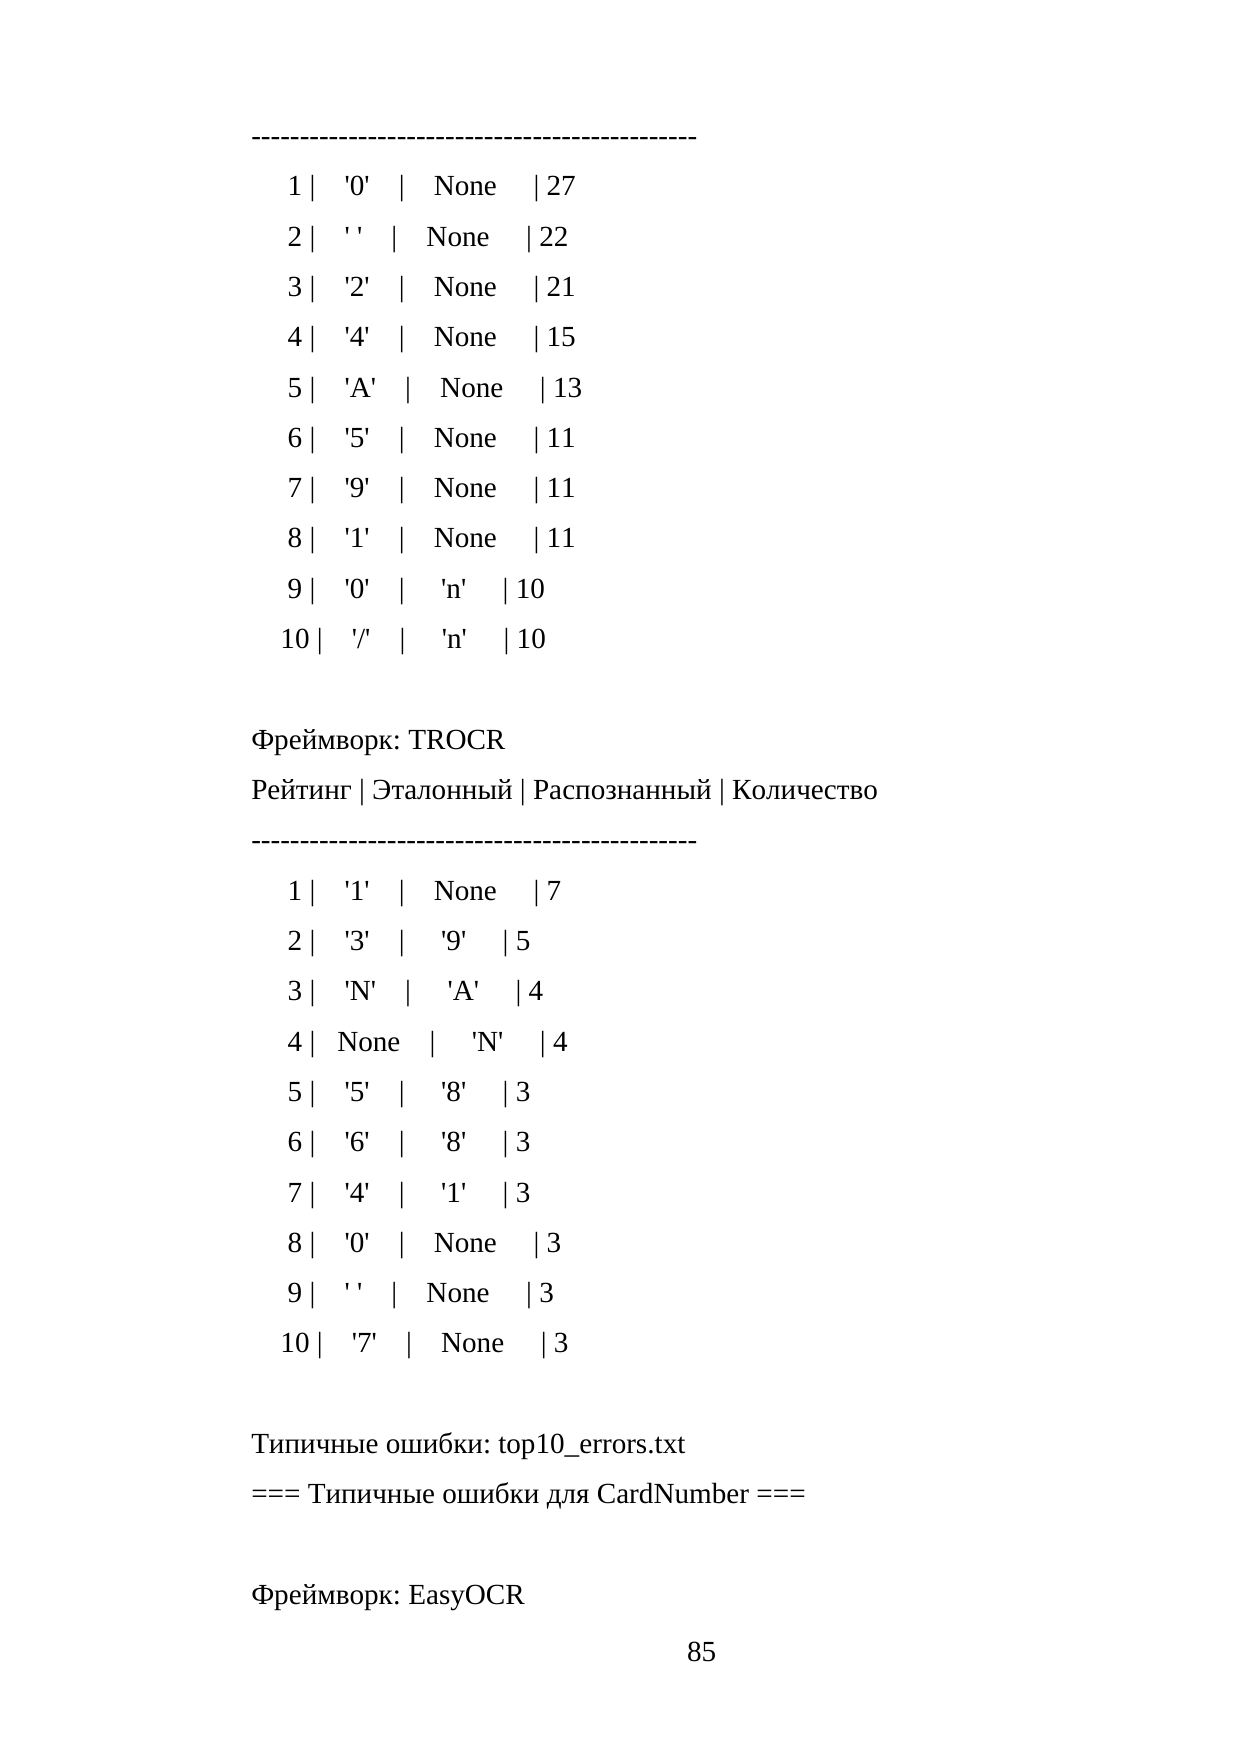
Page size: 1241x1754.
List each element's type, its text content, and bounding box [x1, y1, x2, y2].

text 2 | ' ' | None | 22 [177, 219, 1152, 252]
text 2 | '3' | '9' | 5 [177, 923, 1152, 957]
text 4 | '4' | None | 15 [177, 319, 1152, 353]
text 7 | '9' | None | 11 [177, 470, 1152, 504]
text Фреймворк: EasyOCR [177, 1577, 1152, 1611]
text 4 | None | 'N' | 4 [177, 1024, 1152, 1057]
text Типичные ошибки: top10_errors.txt [177, 1426, 1152, 1460]
text 7 | '4' | '1' | 3 [177, 1175, 1152, 1208]
text 6 | '5' | None | 11 [177, 420, 1152, 453]
text 10 | '7' | None | 3 [177, 1326, 1152, 1359]
text 6 | '6' | '8' | 3 [177, 1124, 1152, 1158]
text 1 | '1' | None | 7 [177, 873, 1152, 906]
text 5 | '5' | '8' | 3 [177, 1074, 1152, 1108]
text ---------------------------------------------- [177, 822, 1152, 856]
text 8 | '1' | None | 11 [177, 521, 1152, 554]
text 10 | '/' | 'n' | 10 [177, 621, 1152, 655]
text 3 | '2' | None | 21 [177, 269, 1152, 303]
text 1 | '0' | None | 27 [177, 168, 1152, 202]
text === Типичные ошибки для CardNumber === [177, 1477, 1152, 1510]
text Рейтинг | Эталонный | Распознанный | Количество [177, 772, 1152, 806]
text 5 | 'A' | None | 13 [177, 370, 1152, 403]
text 9 | ' ' | None | 3 [177, 1275, 1152, 1309]
text 3 | 'N' | 'A' | 4 [177, 973, 1152, 1007]
text 8 | '0' | None | 3 [177, 1225, 1152, 1258]
text Фреймворк: TROCR [177, 722, 1152, 755]
text 9 | '0' | 'n' | 10 [177, 571, 1152, 604]
text ---------------------------------------------- [177, 118, 1152, 152]
